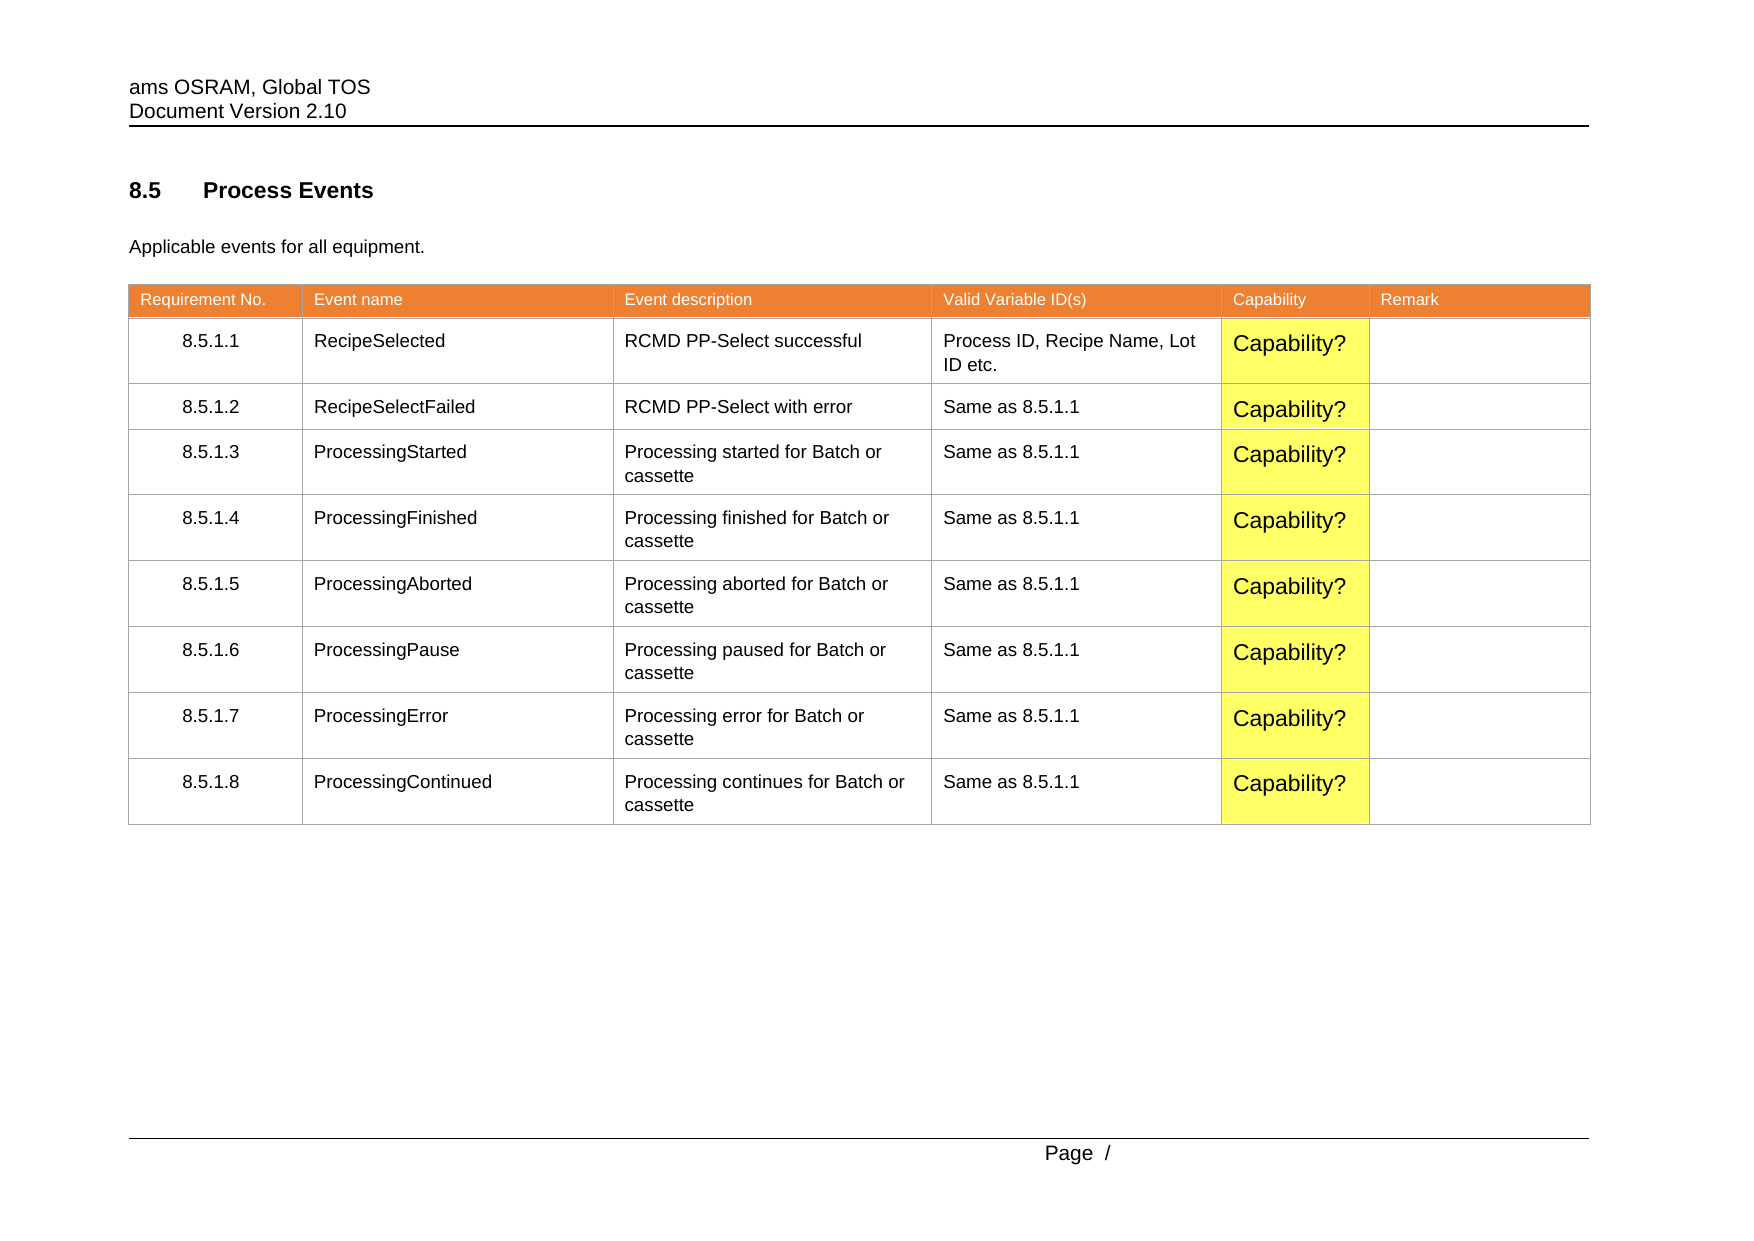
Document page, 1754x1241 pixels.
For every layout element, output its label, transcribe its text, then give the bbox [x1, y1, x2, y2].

table_cell [1222, 627, 1369, 692]
table_cell [1370, 384, 1590, 428]
table_cell [129, 384, 302, 428]
table_cell [1222, 384, 1369, 428]
table_cell [1222, 561, 1369, 626]
table_cell [129, 693, 302, 758]
table_cell ProcessingContinued [303, 759, 613, 823]
table_cell Same as 8.5.1.1 [932, 384, 1221, 428]
table_cell RCMD PP-Select with error [614, 384, 931, 428]
table_header Capability [1222, 285, 1369, 317]
table_cell [1222, 759, 1369, 823]
table_cell [129, 495, 302, 560]
table_cell Same as 8.5.1.1 [932, 561, 1221, 626]
table_cell [129, 627, 302, 692]
table_cell Processing paused for Batch or cassette [614, 627, 931, 692]
table_header Valid Variable ID(s) [932, 285, 1221, 317]
table_cell [1370, 319, 1590, 383]
table_cell [1370, 627, 1590, 692]
table_cell RecipeSelectFailed [303, 384, 613, 428]
table_header Remark [1370, 285, 1590, 317]
table_cell [1222, 319, 1369, 383]
table_cell ProcessingPause [303, 627, 613, 692]
table_cell [1370, 759, 1590, 823]
table_cell [1222, 495, 1369, 560]
table_cell Same as 8.5.1.1 [932, 693, 1221, 758]
table_cell Processing finished for Batch or cassette [614, 495, 931, 560]
table_cell Same as 8.5.1.1 [932, 495, 1221, 560]
table_cell RCMD PP-Select successful [614, 319, 931, 383]
table_cell [129, 759, 302, 823]
table_cell Processing aborted for Batch or cassette [614, 561, 931, 626]
table_cell Processing started for Batch or cassette [614, 430, 931, 494]
table_cell [1370, 495, 1590, 560]
subtitle Process Events [129, 177, 1589, 203]
table_cell [129, 319, 302, 383]
table_cell RecipeSelected [303, 319, 613, 383]
table_header Event name [303, 285, 613, 317]
table_cell [129, 561, 302, 626]
table_cell [129, 430, 302, 494]
text Applicable events for all equipment. [129, 236, 1589, 283]
table_cell Same as 8.5.1.1 [932, 759, 1221, 823]
table_cell Same as 8.5.1.1 [932, 627, 1221, 692]
table_cell ProcessingError [303, 693, 613, 758]
table_cell [1370, 430, 1590, 494]
table_cell Same as 8.5.1.1 [932, 430, 1221, 494]
table_cell ProcessingAborted [303, 561, 613, 626]
table_header Event description [614, 285, 931, 317]
table_cell [1370, 561, 1590, 626]
table_cell [1222, 693, 1369, 758]
table_cell Processing error for Batch or cassette [614, 693, 931, 758]
table_cell [1222, 430, 1369, 494]
table_cell Process ID, Recipe Name, Lot ID etc. [932, 319, 1221, 383]
table_cell [1370, 693, 1590, 758]
table_cell ProcessingFinished [303, 495, 613, 560]
table_header Requirement No. [129, 285, 302, 317]
table_cell ProcessingStarted [303, 430, 613, 494]
table_cell Processing continues for Batch or cassette [614, 759, 931, 823]
